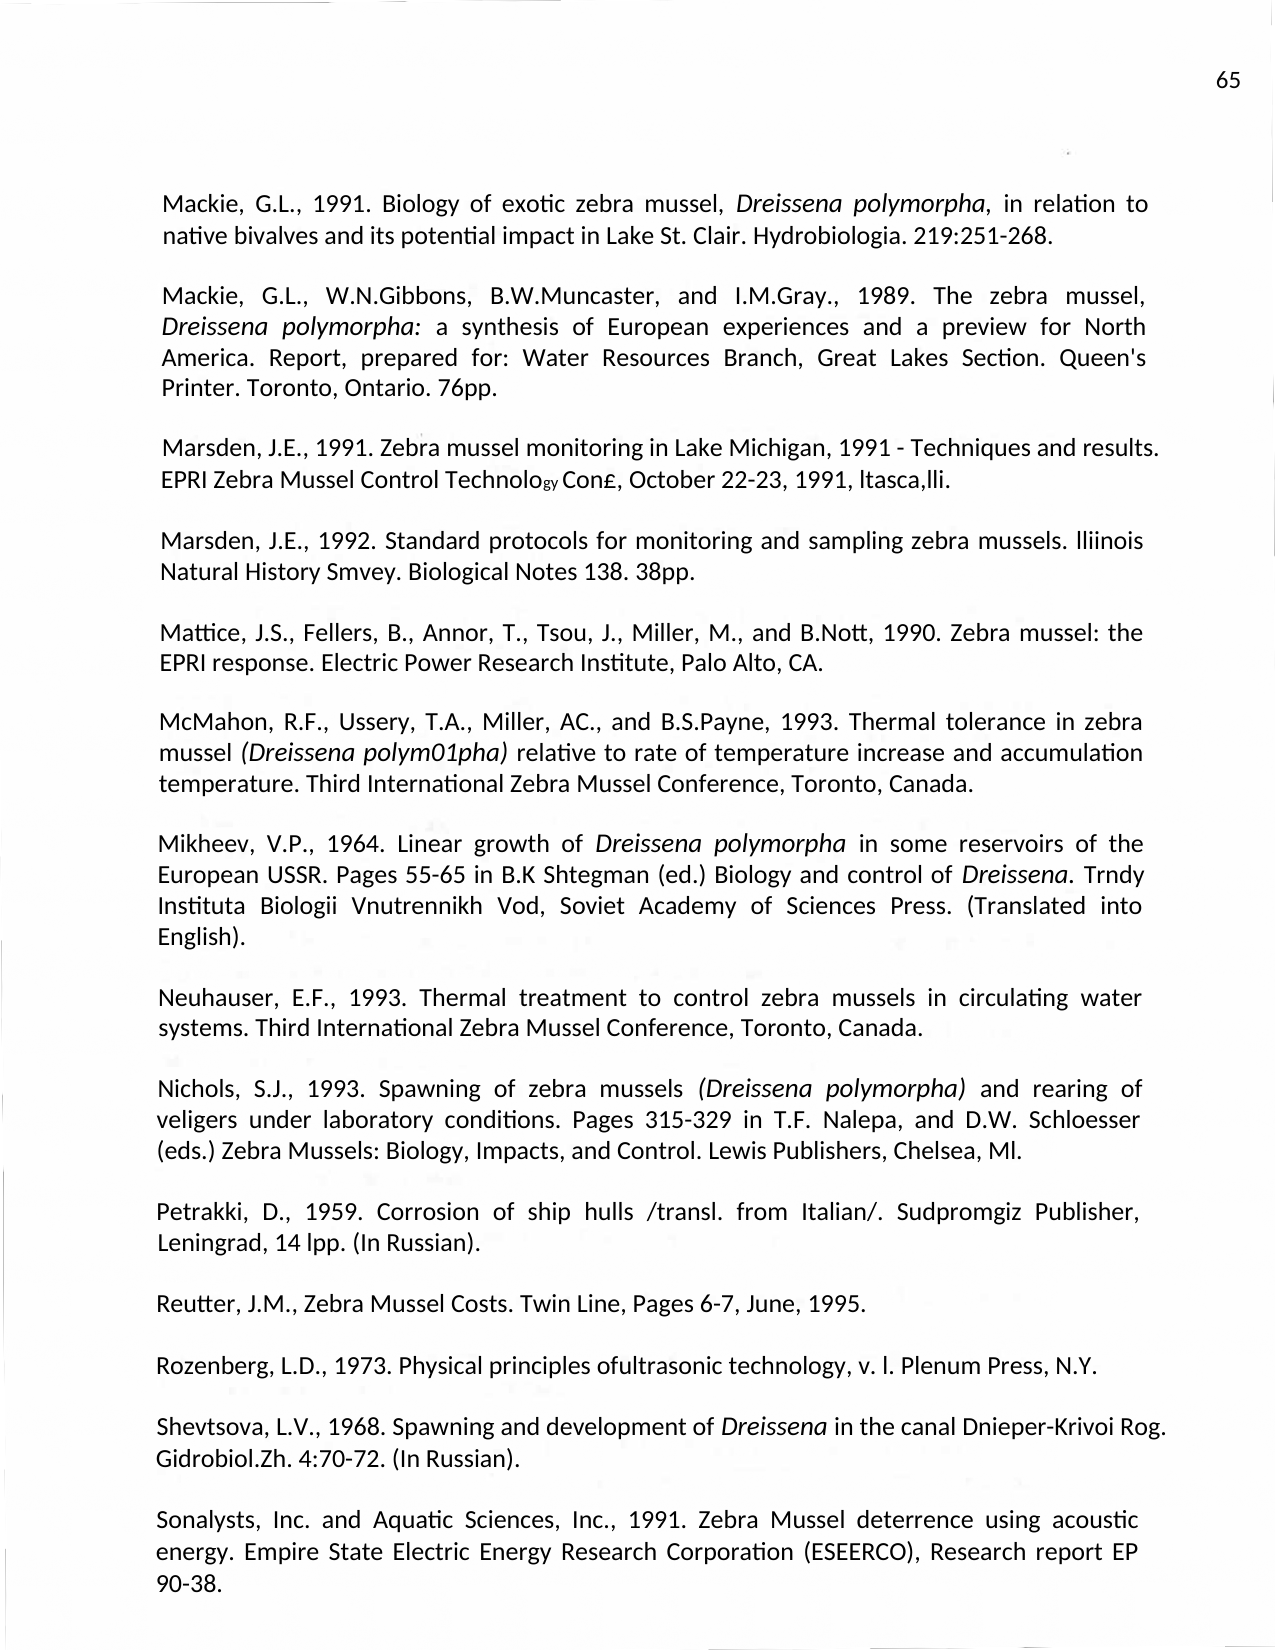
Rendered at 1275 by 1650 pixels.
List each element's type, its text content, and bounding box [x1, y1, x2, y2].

text Sonalysts, Inc. and Aquatic Sciences, Inc., 1991. Zebra Mussel deterrence using acoustic energy. Empire State Electric Energy Research Corporation (ESEERCO), Research report EP 90-38. [156, 1504, 1140, 1599]
text Mackie, G.L., 1991. Biology of exotic zebra mussel, Dreissena polymorpha, in relation to native bivalves and its potential impact in Lake St. Clair. Hydrobiologia. 219:251-268. [162, 186, 1148, 251]
text Mikheev, V.P., 1964. Linear growth of Dreissena polymorpha in some reservoirs of the European USSR. Pages 55-65 in B.K Shtegman (ed.) Biology and control of Dreissena. Trndy Instituta Biologii Vnutrennikh Vod, Soviet Academy of Sciences Press. (Translated into English). [157, 827, 1144, 952]
text Mackie, G.L., W.N.Gibbons, B.W.Muncaster, and I.M.Gray., 1989. The zebra mussel, Dreissena polymorpha: a synthesis of European experiences and a preview for North America. Report, prepared for: Water Resources Branch, Great Lakes Section. Queen's Printer. Toronto, Ontario. 76pp. [161, 280, 1147, 403]
picture [0, 0, 1275, 1650]
text Reutter, J.M., Zebra Mussel Costs. Twin Line, Pages 6-7, June, 1995. [156, 1287, 1262, 1319]
text 65 [94, 64, 1241, 95]
text Marsden, J.E., 1991. Zebra mussel monitoring in Lake Michigan, 1991 - Techniques and results. EPRI Zebra Mussel Control Technology Con£, October 22-23, 1991, ltasca,lli. [161, 432, 1178, 495]
text Neuhauser, E.F., 1993. Thermal treatment to control zebra mussels in circulating water systems. Third International Zebra Mussel Conference, Toronto, Canada. [158, 982, 1144, 1043]
text Mattice, J.S., Fellers, B., Annor, T., Tsou, J., Miller, M., and B.Nott, 1990. Zebra mussel: the EPRI response. Electric Power Research Institute, Palo Alto, CA. [159, 617, 1146, 678]
text McMahon, R.F., Ussery, T.A., Miller, AC., and B.S.Payne, 1993. Thermal tolerance in zebra mussel (Dreissena polym01pha) relative to rate of temperature increase and accumulation temperature. Third International Zebra Mussel Conference, Toronto, Canada. [158, 706, 1145, 799]
text Petrakki, D., 1959. Corrosion of ship hulls /transl. from Italian/. Sudpromgiz Publisher, Leningrad, 14 lpp. (In Russian). [156, 1196, 1142, 1258]
text Nichols, S.J., 1993. Spawning of zebra mussels (Dreissena polymorpha) and rearing of veligers under laboratory conditions. Pages 315-329 in T.F. Nalepa, and D.W. Schloesser (eds.) Zebra Mussels: Biology, Impacts, and Control. Lewis Publishers, Chelsea, Ml. [156, 1071, 1143, 1166]
text Marsden, J.E., 1992. Standard protocols for monitoring and sampling zebra mussels. lliinois Natural History Smvey. Biological Notes 138. 38pp. [160, 524, 1146, 587]
text Shevtsova, L.V., 1968. Spawning and development of Dreissena in the canal Dnieper-Krivoi Rog. Gidrobiol.Zh. 4:70-72. (In Russian). [156, 1409, 1178, 1474]
text Rozenberg, L.D., 1973. Physical principles ofultrasonic technology, v. l. Plenum Press, N.Y. [156, 1349, 1262, 1381]
